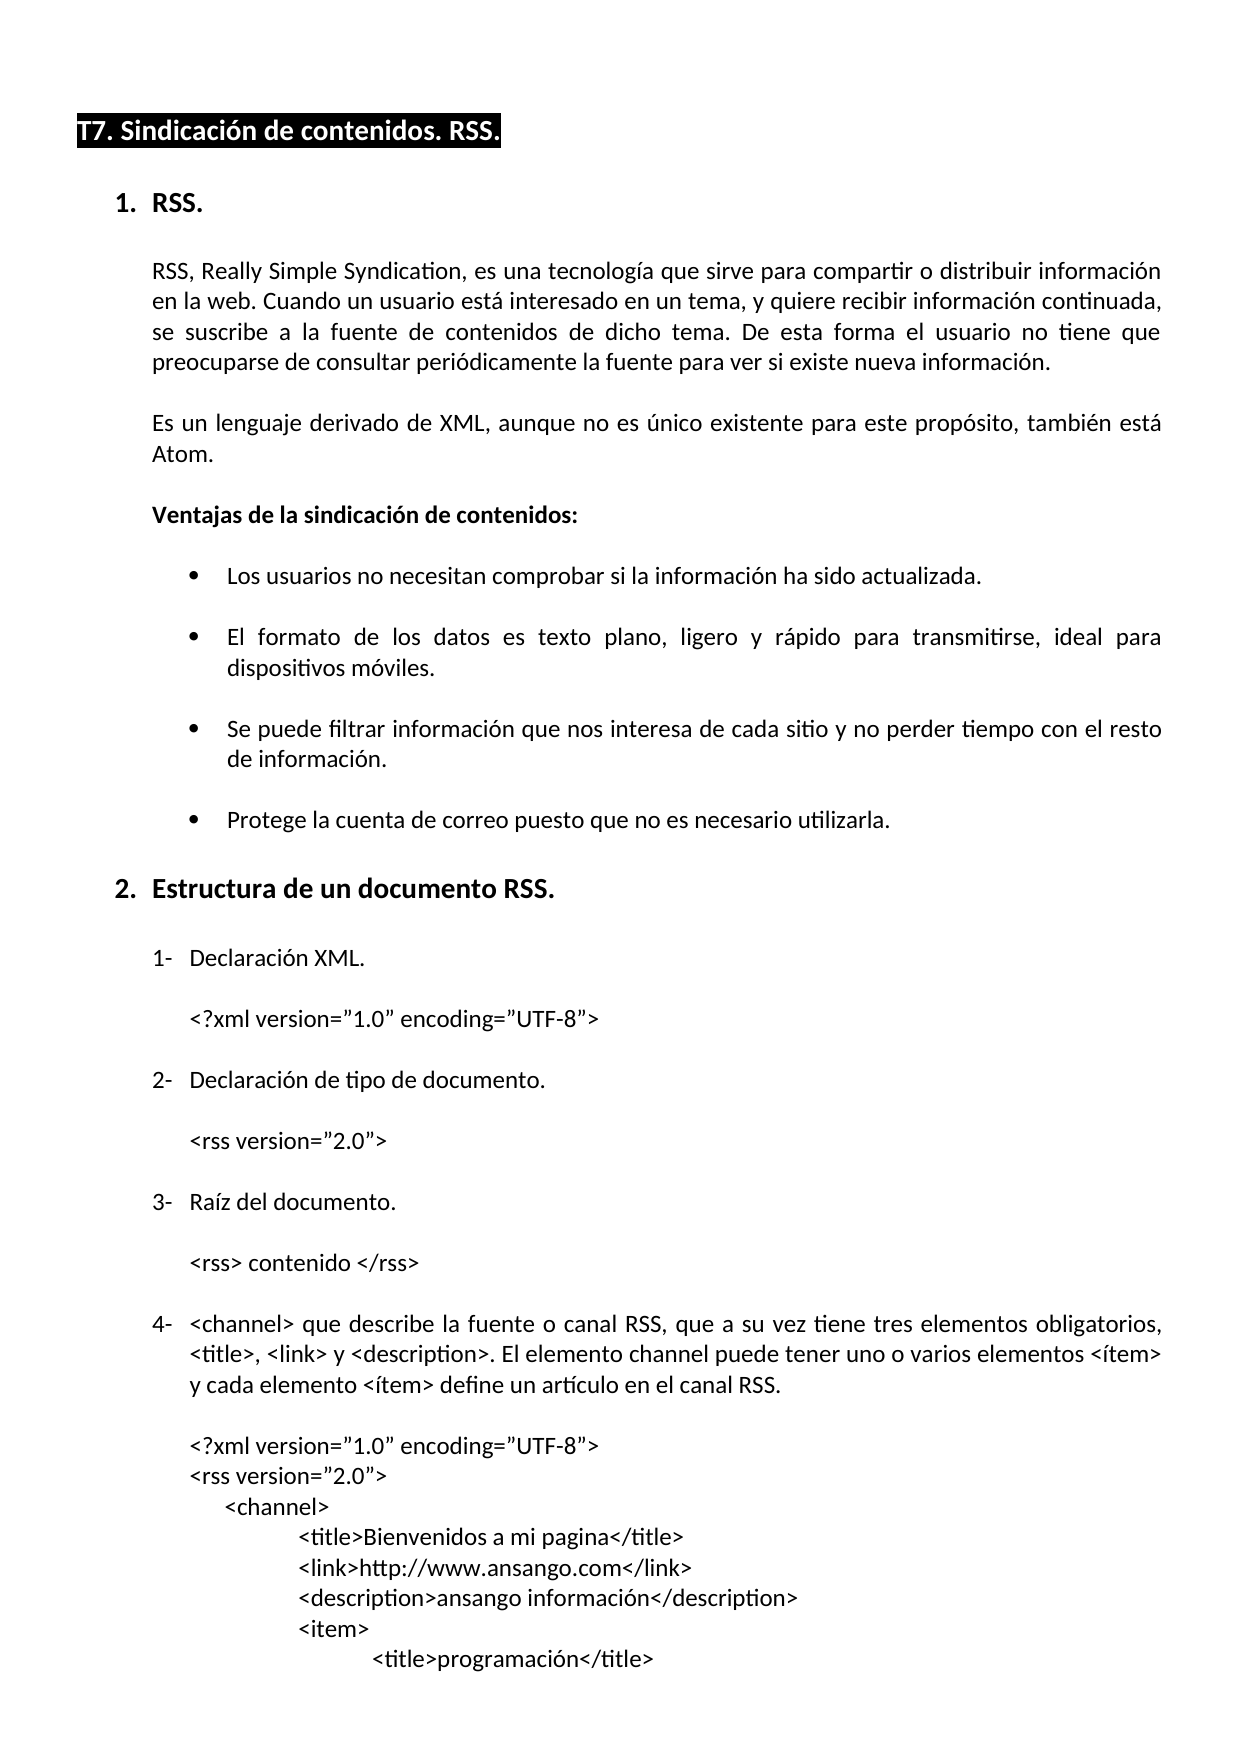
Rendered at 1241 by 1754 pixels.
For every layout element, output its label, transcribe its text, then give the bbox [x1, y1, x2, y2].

list <link>http://www.ansango.com</link> [263, 1552, 1163, 1583]
list RSS, Really Simple Syndication, es una tecnología que sirve para compartir o distribuir información en la web. Cuando un usuario está interesado en un tema, y quiere recibir información continuada, se suscribe a la fuente de contenidos de dicho tema. De esta forma el usuario no tiene que preocuparse de consultar periódicamente la fuente para ver si existe nueva información. [152, 255, 1163, 377]
list Es un lenguaje derivado de XML, aunque no es único existente para este propósito, también está Atom. [152, 407, 1163, 468]
list RSS. [114, 184, 1163, 219]
list <channel> [189, 1491, 1163, 1522]
list Declaración XML. [152, 942, 1163, 972]
list <description>ansango información</description> [228, 1583, 1163, 1613]
list Protege la cuenta de correo puesto que no es necesario utilizarla. [189, 804, 1163, 835]
list <rss> contenido </rss> [189, 1247, 1163, 1277]
list <rss version=”2.0”> [189, 1461, 1163, 1491]
list Estructura de un documento RSS. [114, 870, 1163, 906]
list <item> [228, 1613, 1163, 1644]
list <?xml version=”1.0” encoding=”UTF-8”> [189, 1430, 1163, 1461]
list <rss version=”2.0”> [189, 1125, 1163, 1155]
list Los usuarios no necesitan comprobar si la información ha sido actualizada. [189, 560, 1163, 591]
list Declaración de tipo de documento. [152, 1064, 1163, 1094]
list <?xml version=”1.0” encoding=”UTF-8”> [189, 1003, 1163, 1033]
list Raíz del documento. [152, 1186, 1163, 1216]
list El formato de los datos es texto plano, ligero y rápido para transmitirse, ideal para dispositivos móviles. [189, 621, 1163, 682]
list <title>programación</title> [189, 1644, 1163, 1674]
list Ventajas de la sindicación de contenidos: [152, 499, 1163, 529]
list Se puede filtrar información que nos interesa de cada sitio y no perder tiempo con el resto de información. [189, 713, 1163, 774]
text T7. Sindicación de contenidos. RSS. [77, 112, 1163, 148]
list <title>Bienvenidos a mi pagina</title> [228, 1522, 1163, 1552]
list <channel> que describe la fuente o canal RSS, que a su vez tiene tres elementos obligatorios, <title>, <link> y <description>. El elemento channel puede tener uno o varios elementos <ítem> y cada elemento <ítem> define un artículo en el canal RSS. [152, 1308, 1163, 1399]
